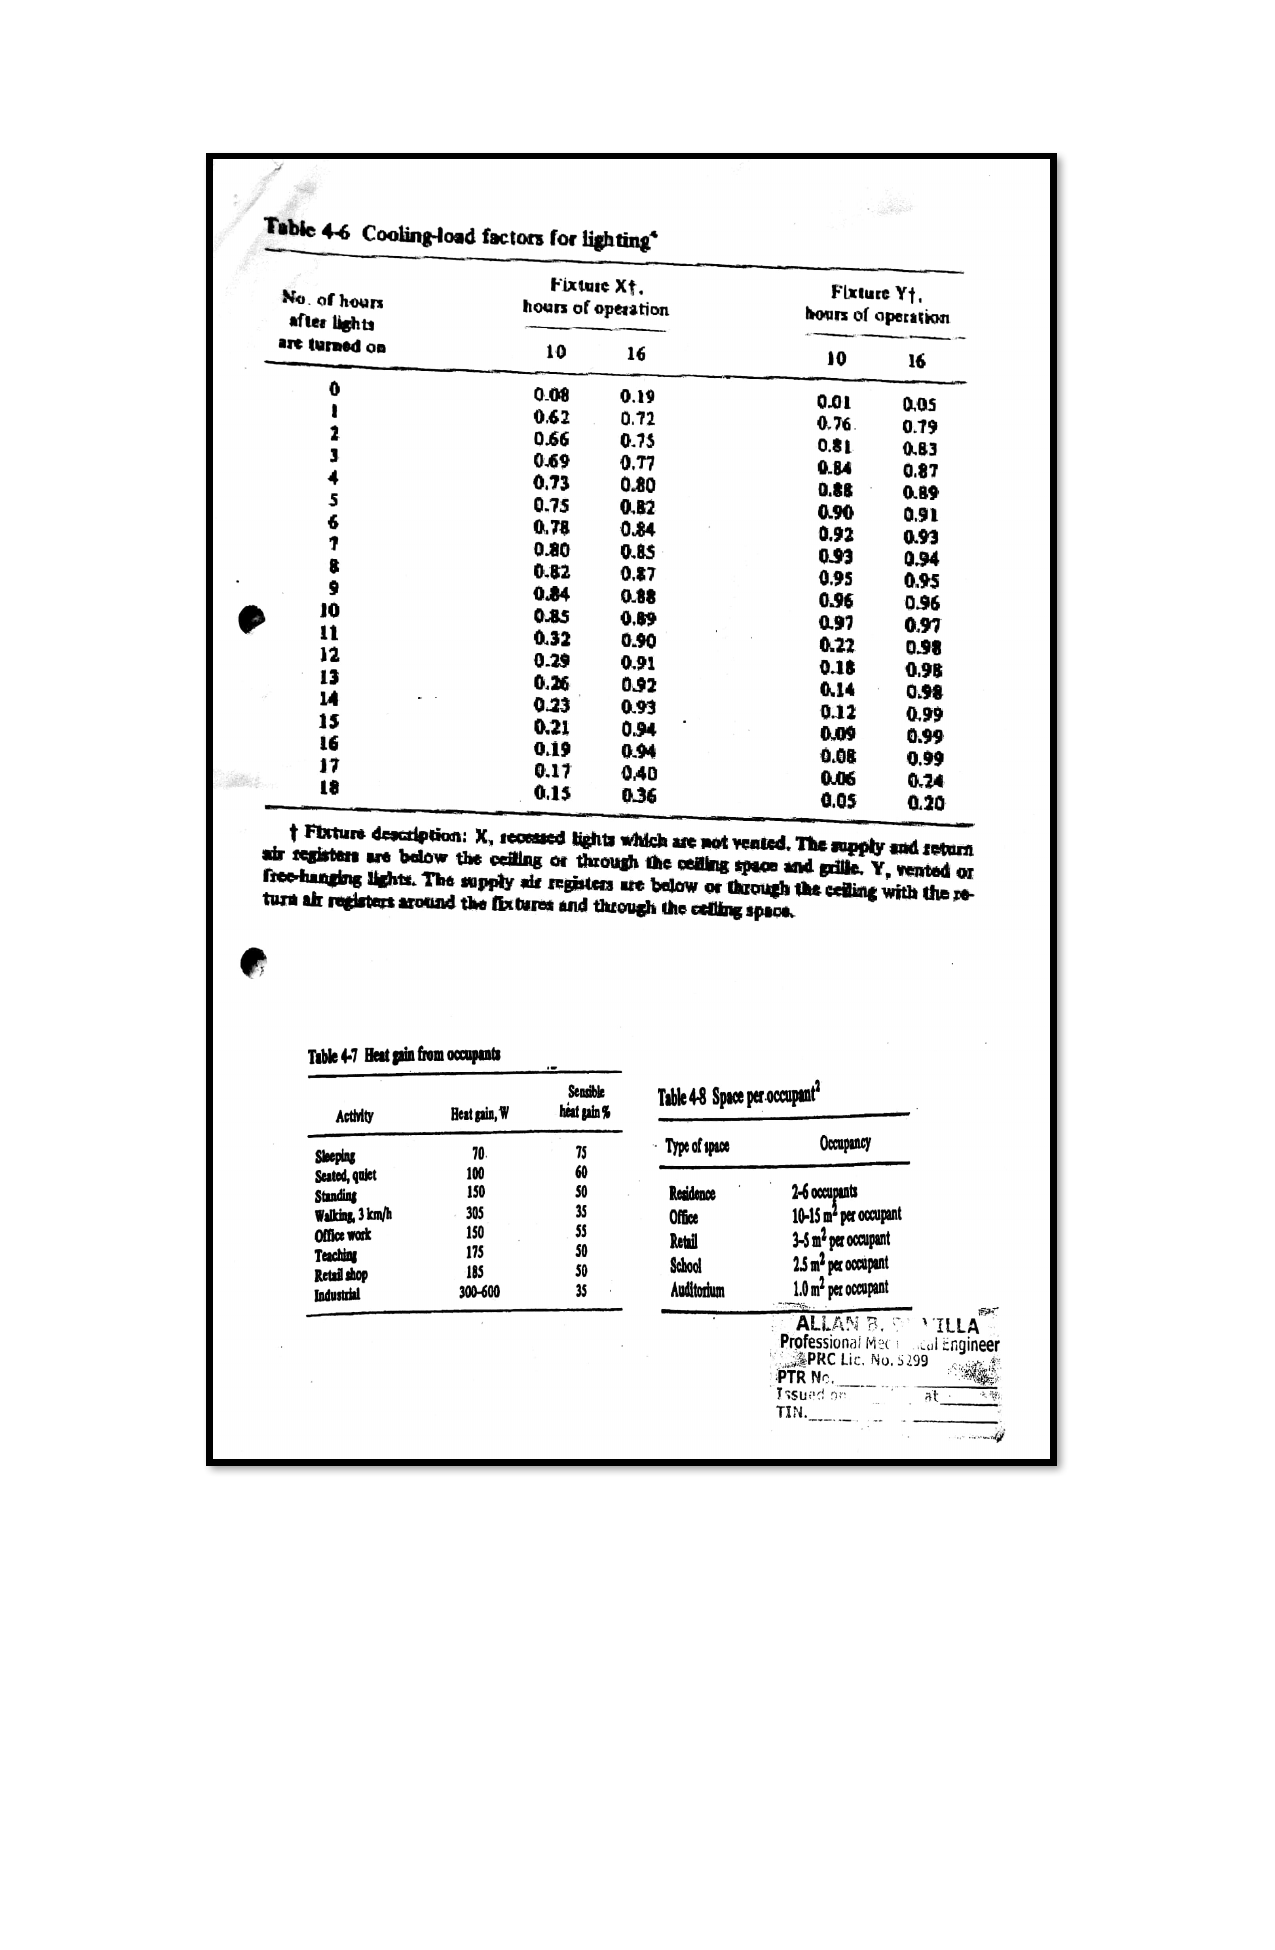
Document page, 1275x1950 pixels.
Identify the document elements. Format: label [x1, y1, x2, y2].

picture [213, 159, 1050, 1459]
